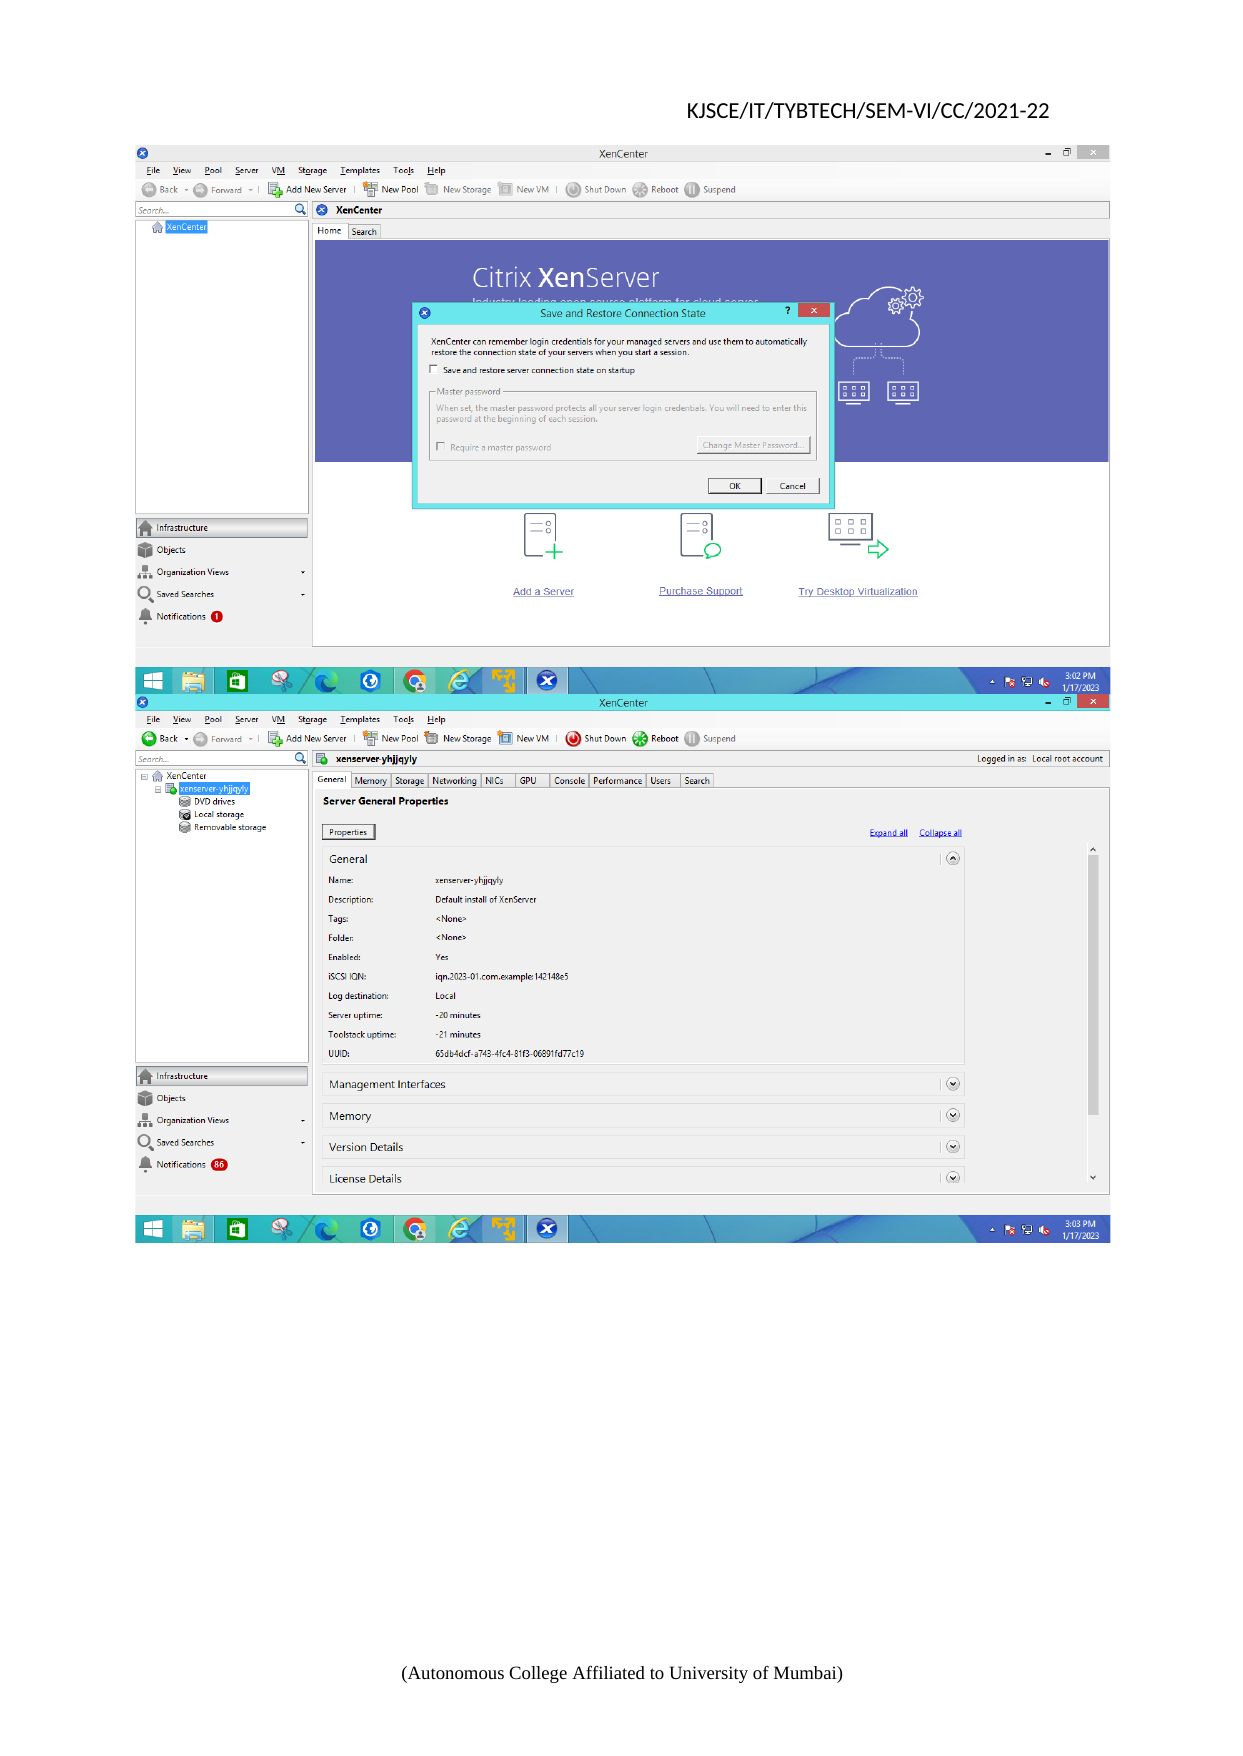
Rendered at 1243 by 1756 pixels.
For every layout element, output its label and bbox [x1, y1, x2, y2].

picture [135, 145, 1111, 1243]
